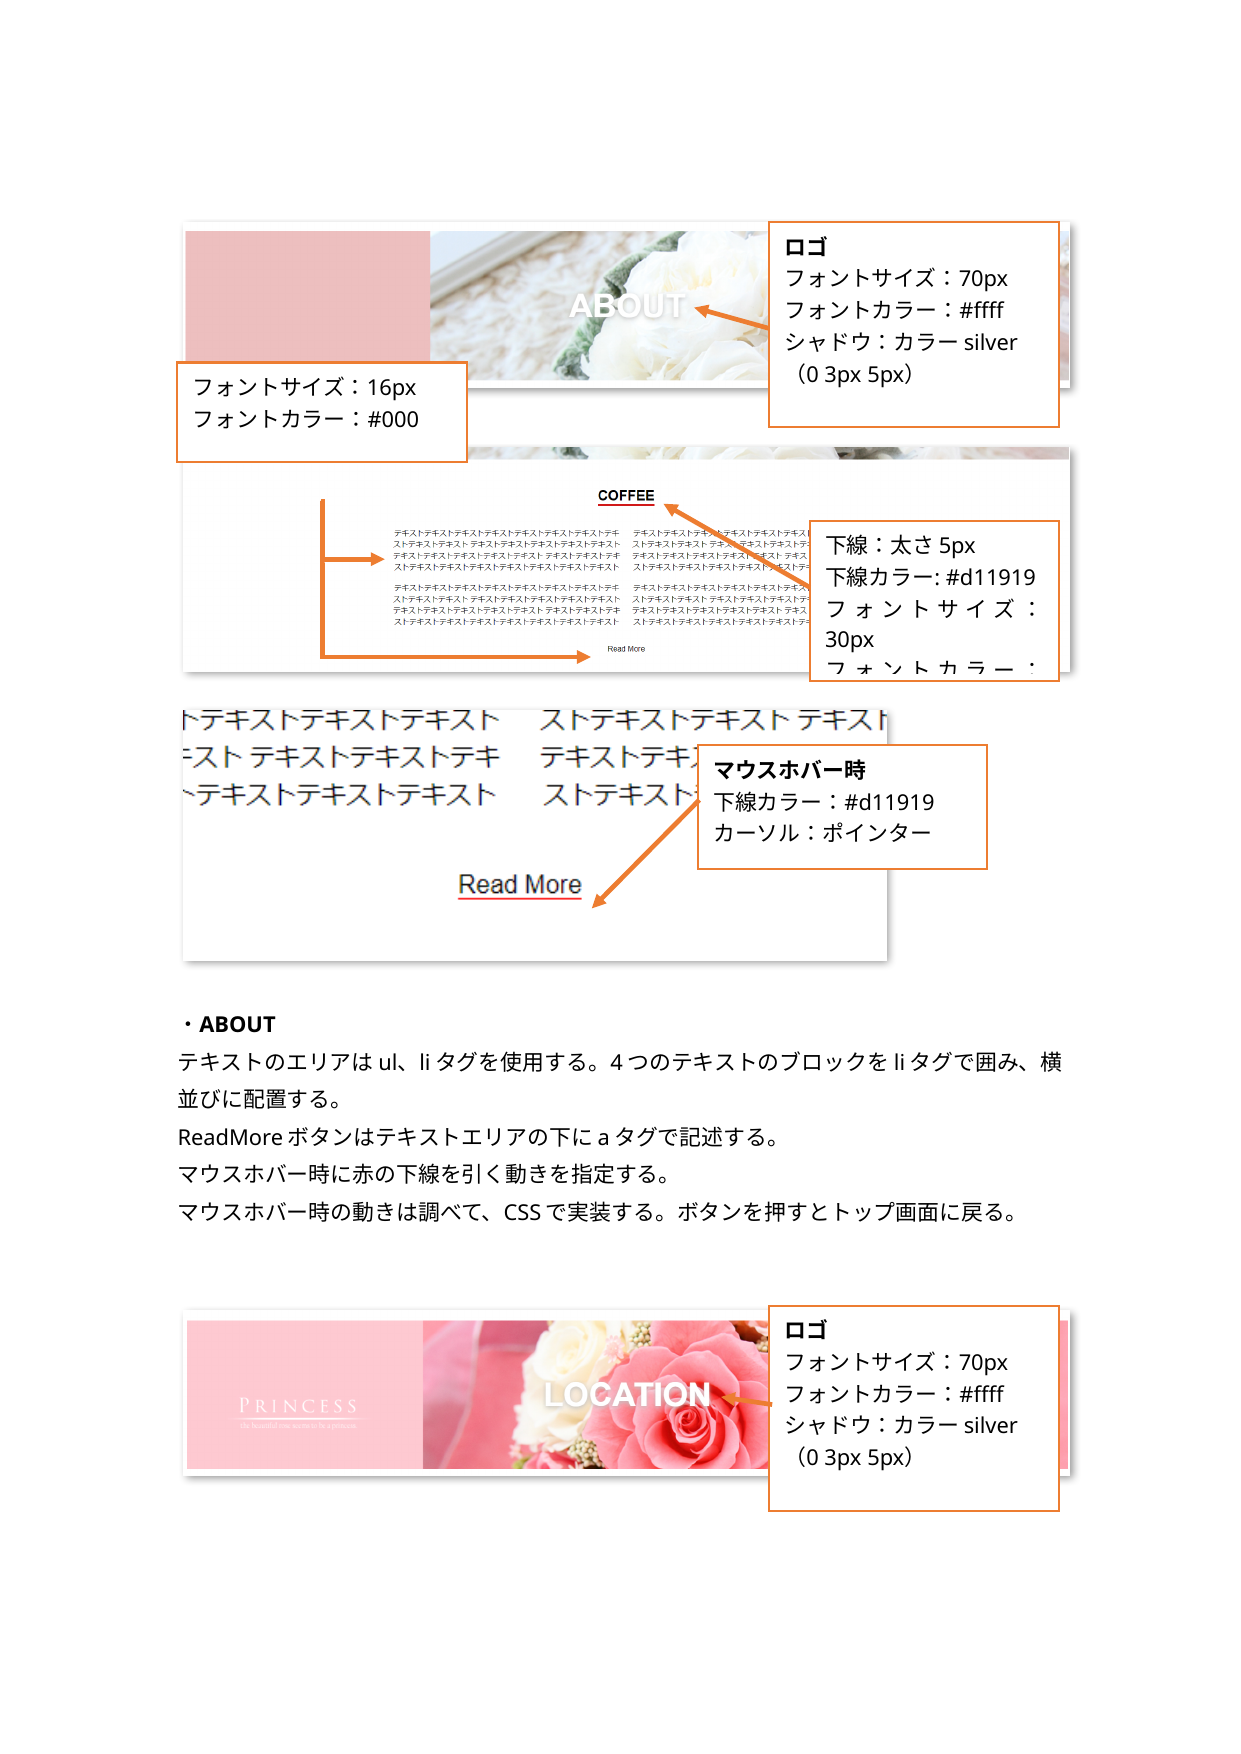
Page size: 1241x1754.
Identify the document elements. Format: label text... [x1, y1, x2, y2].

picture [183, 710, 887, 961]
picture [1060, 1310, 1070, 1476]
picture [1060, 222, 1070, 388]
text ReadMoreボタンはテキストエリアの下にaタグで記述する。 [177, 1117, 1063, 1154]
picture [183, 222, 768, 388]
text マウスホバー時の動きは調べて、CSSで実装する。ボタンを押すとトップ画面に戻る。 [177, 1192, 1063, 1229]
picture [183, 1310, 768, 1476]
picture [183, 447, 1070, 672]
text マウスホバー時に赤の下線を引く動きを指定する。 [177, 1154, 1063, 1192]
text テキストのエリアはul、liタグを使用する。4つのテキストのブロックをliタグで囲み、横並びに配置する。 [177, 1042, 1063, 1117]
text ・ABOUT [177, 1004, 1063, 1042]
